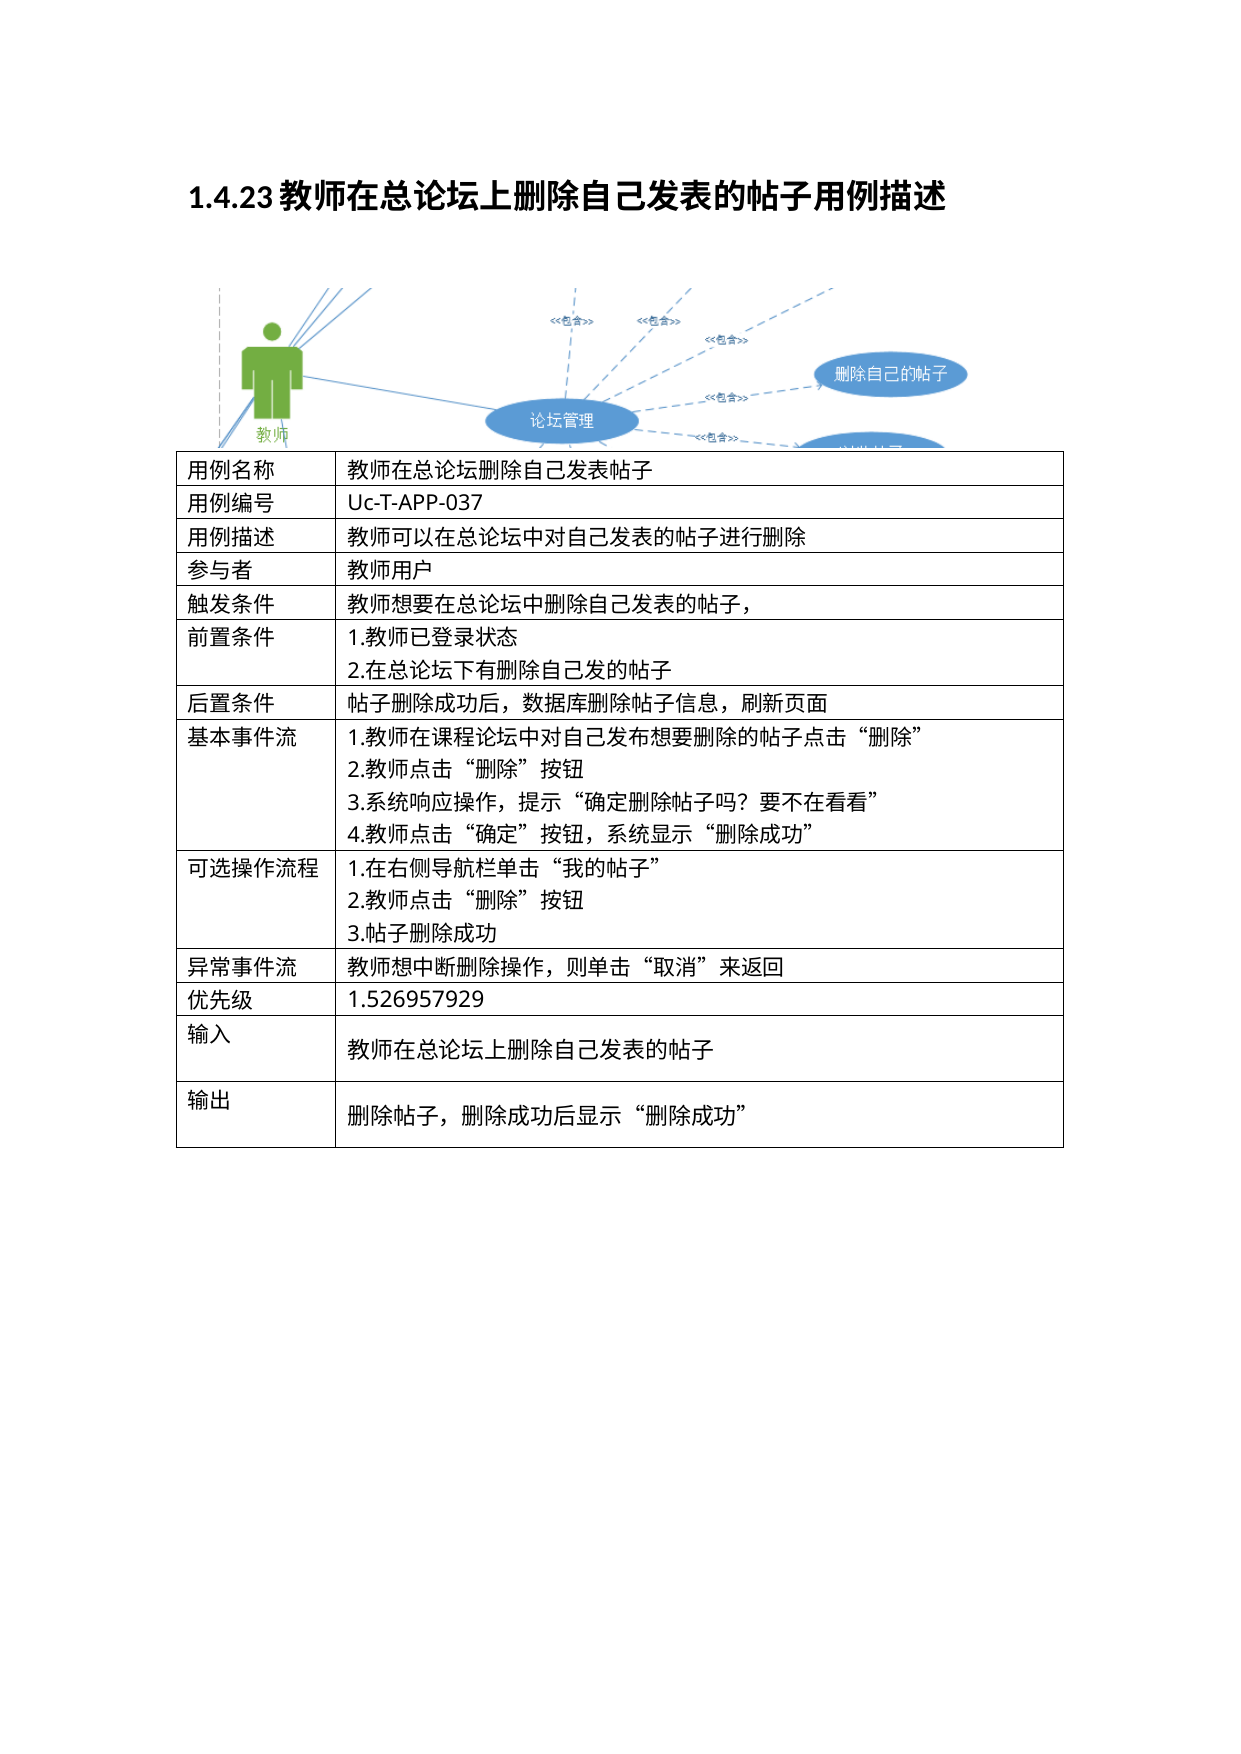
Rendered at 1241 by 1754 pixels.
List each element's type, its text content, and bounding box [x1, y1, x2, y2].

table_header 用例名称 [177, 452, 335, 485]
table_cell 参与者 [177, 553, 335, 585]
table_cell 1.教师已登录状态 2.在总论坛下有删除自己发的帖子 [336, 620, 1063, 685]
picture [187, 288, 1052, 448]
table_cell 帖子删除成功后，数据库删除帖子信息，刷新页面 [336, 686, 1063, 718]
table_cell 输出 [177, 1082, 335, 1147]
table_cell 可选操作流程 [177, 851, 335, 948]
table_cell 优先级 [177, 983, 335, 1015]
subtitle 1.4.23教师在总论坛上删除自己发表的帖子用例描述 [187, 162, 1053, 227]
table_cell 教师在总论坛上删除自己发表的帖子 [336, 1016, 1063, 1081]
table_cell 异常事件流 [177, 949, 335, 982]
table_cell 教师想中断删除操作，则单击“取消”来返回 [336, 949, 1063, 982]
table_cell 1.526957929 [336, 983, 1063, 1015]
table_cell 教师可以在总论坛中对自己发表的帖子进行删除 [336, 519, 1063, 552]
table_cell 教师想要在总论坛中删除自己发表的帖子， [336, 586, 1063, 619]
table_cell 输入 [177, 1016, 335, 1081]
table_cell 删除帖子，删除成功后显示“删除成功” [336, 1082, 1063, 1147]
table_cell 教师用户 [336, 553, 1063, 585]
table_cell Uc-T-APP-037 [336, 486, 1063, 518]
table_cell 前置条件 [177, 620, 335, 685]
table_cell 1.教师在课程论坛中对自己发布想要删除的帖子点击“删除” 2.教师点击“删除”按钮 3.系统响应操作，提示“确定删除帖子吗？要不在看看” 4.教师点击“确定”按钮，系统显示“删除成功” [336, 720, 1063, 849]
table_cell 触发条件 [177, 586, 335, 619]
table_cell 用例编号 [177, 486, 335, 518]
table_cell 1.在右侧导航栏单击“我的帖子” 2.教师点击“删除”按钮 3.帖子删除成功 [336, 851, 1063, 948]
table_header 教师在总论坛删除自己发表帖子 [336, 452, 1063, 485]
table_cell 用例描述 [177, 519, 335, 552]
table_cell 基本事件流 [177, 720, 335, 849]
table_cell 后置条件 [177, 686, 335, 718]
